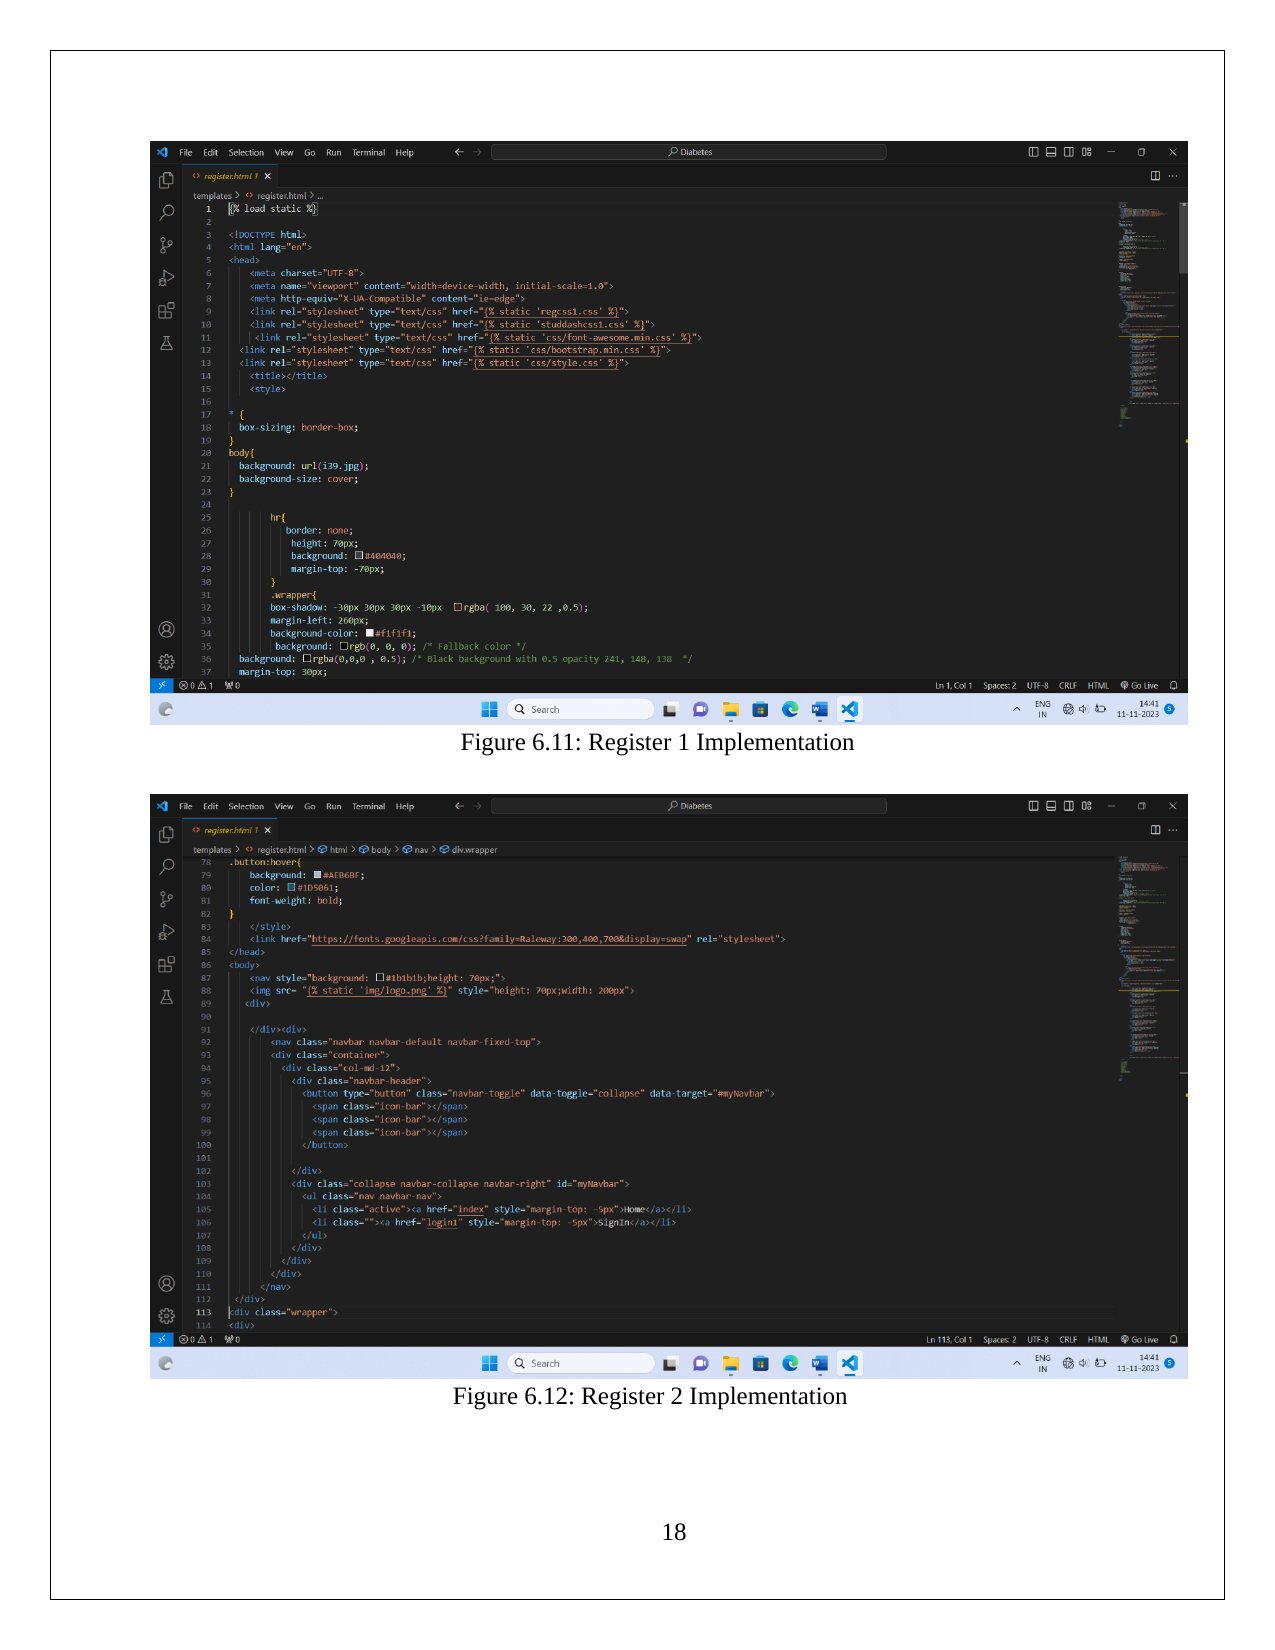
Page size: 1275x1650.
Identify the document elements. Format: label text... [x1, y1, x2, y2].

list Figure 6.11: Register 1 Implementation [150, 727, 1150, 756]
picture [150, 794, 1188, 1379]
picture [150, 141, 1188, 725]
list Figure 6.12: Register 2 Implementation [150, 1381, 1150, 1409]
